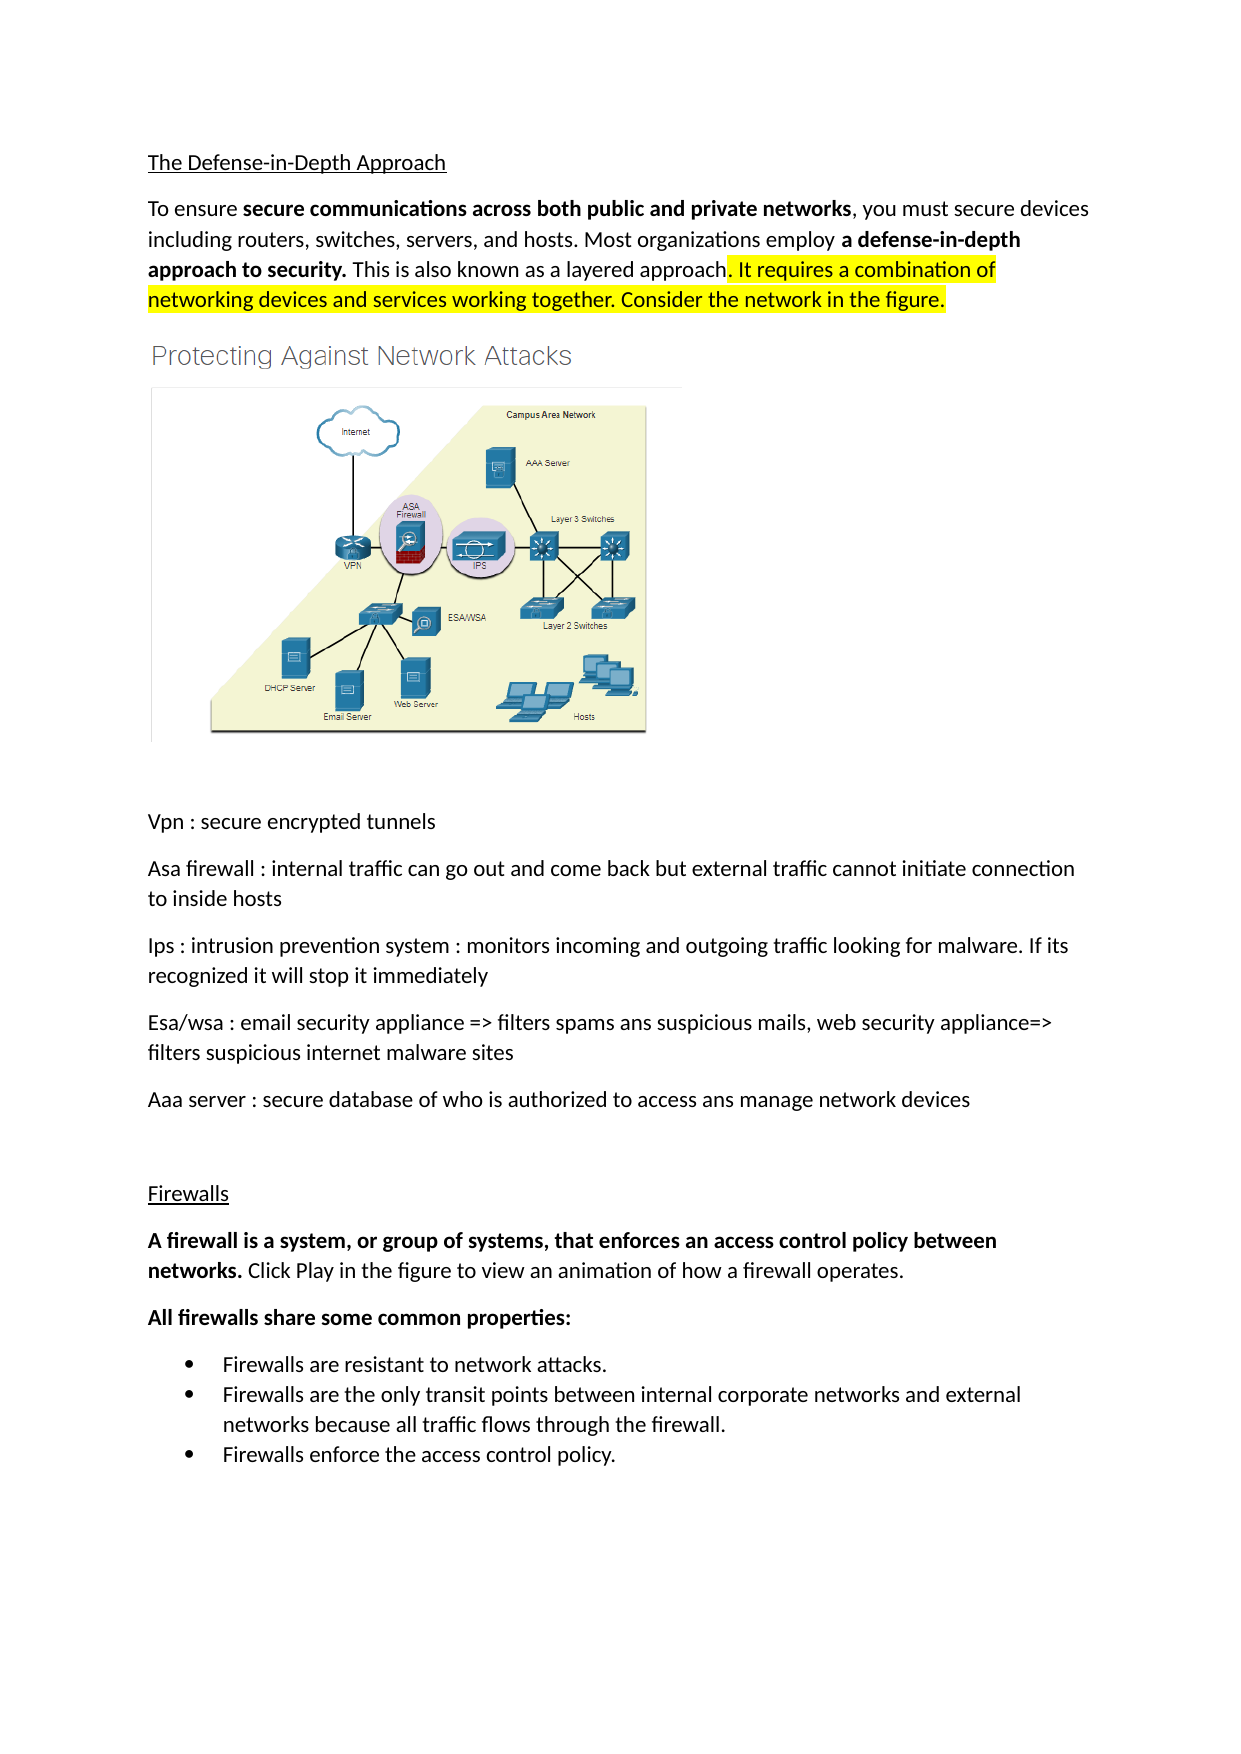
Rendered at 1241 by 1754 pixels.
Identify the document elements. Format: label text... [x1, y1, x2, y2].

text Asa firewall : internal traffic can go out and come back but external traffic cannot initiate connection to inside hosts [148, 854, 1093, 912]
picture [147, 332, 682, 742]
text The Defense-in-Depth Approach [148, 148, 1093, 176]
list Firewalls enforce the access control policy. [185, 1441, 1093, 1469]
text A firewall is a system, or group of systems, that enforces an access control policy between networks. Click Play in the figure to view an animation of how a firewall operates. [148, 1226, 1093, 1284]
text All firewalls share some common properties: [148, 1303, 1093, 1331]
text To ensure secure communications across both public and private networks, you must secure devices including routers, switches, servers, and hosts. Most organizations employ a defense-in-depth approach to security. This is also known as a layered approach. It requires a combination of networking devices and services working together. Consider the network in the figure. [148, 194, 1093, 313]
text Aaa server : secure database of who is authorized to access ans manage network devices [148, 1085, 1093, 1113]
list Firewalls are resistant to network attacks. [185, 1350, 1093, 1378]
text Firewalls [148, 1179, 1093, 1207]
text Esa/wsa : email security appliance => filters spams ans suspicious mails, web security appliance=> filters suspicious internet malware sites [148, 1008, 1093, 1067]
text Ips : intrusion prevention system : monitors incoming and outgoing traffic looking for malware. If its recognized it will stop it immediately [148, 931, 1093, 989]
list Firewalls are the only transit points between internal corporate networks and external networks because all traffic flows through the firewall. [185, 1380, 1093, 1438]
text Vpn : secure encrypted tunnels [148, 807, 1093, 835]
